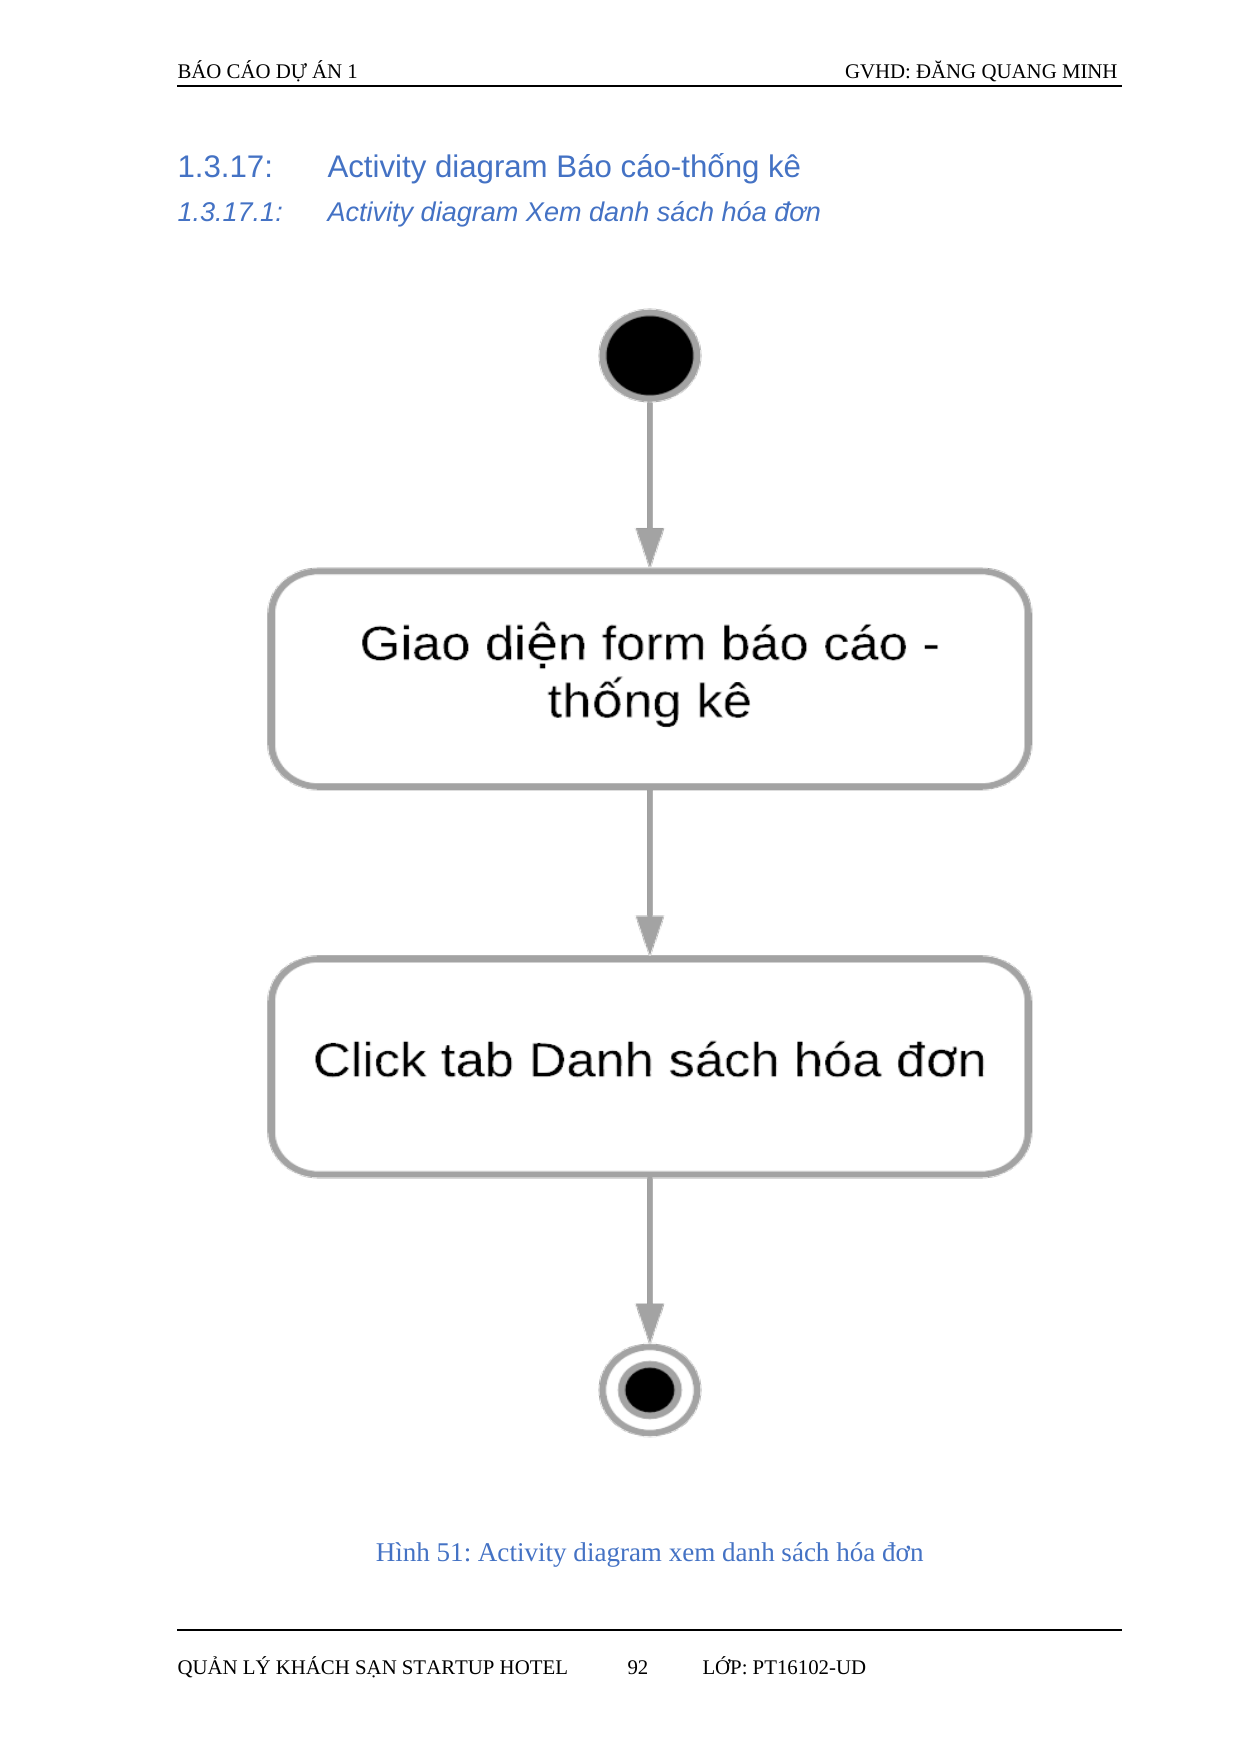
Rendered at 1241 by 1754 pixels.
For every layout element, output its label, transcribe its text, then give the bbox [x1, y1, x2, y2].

picture [177, 227, 1123, 1520]
subtitle Activity diagram Xem danh sách hóa đơn [177, 196, 1122, 227]
subtitle Activity diagram Báo cáo-thống kê [177, 148, 1122, 184]
